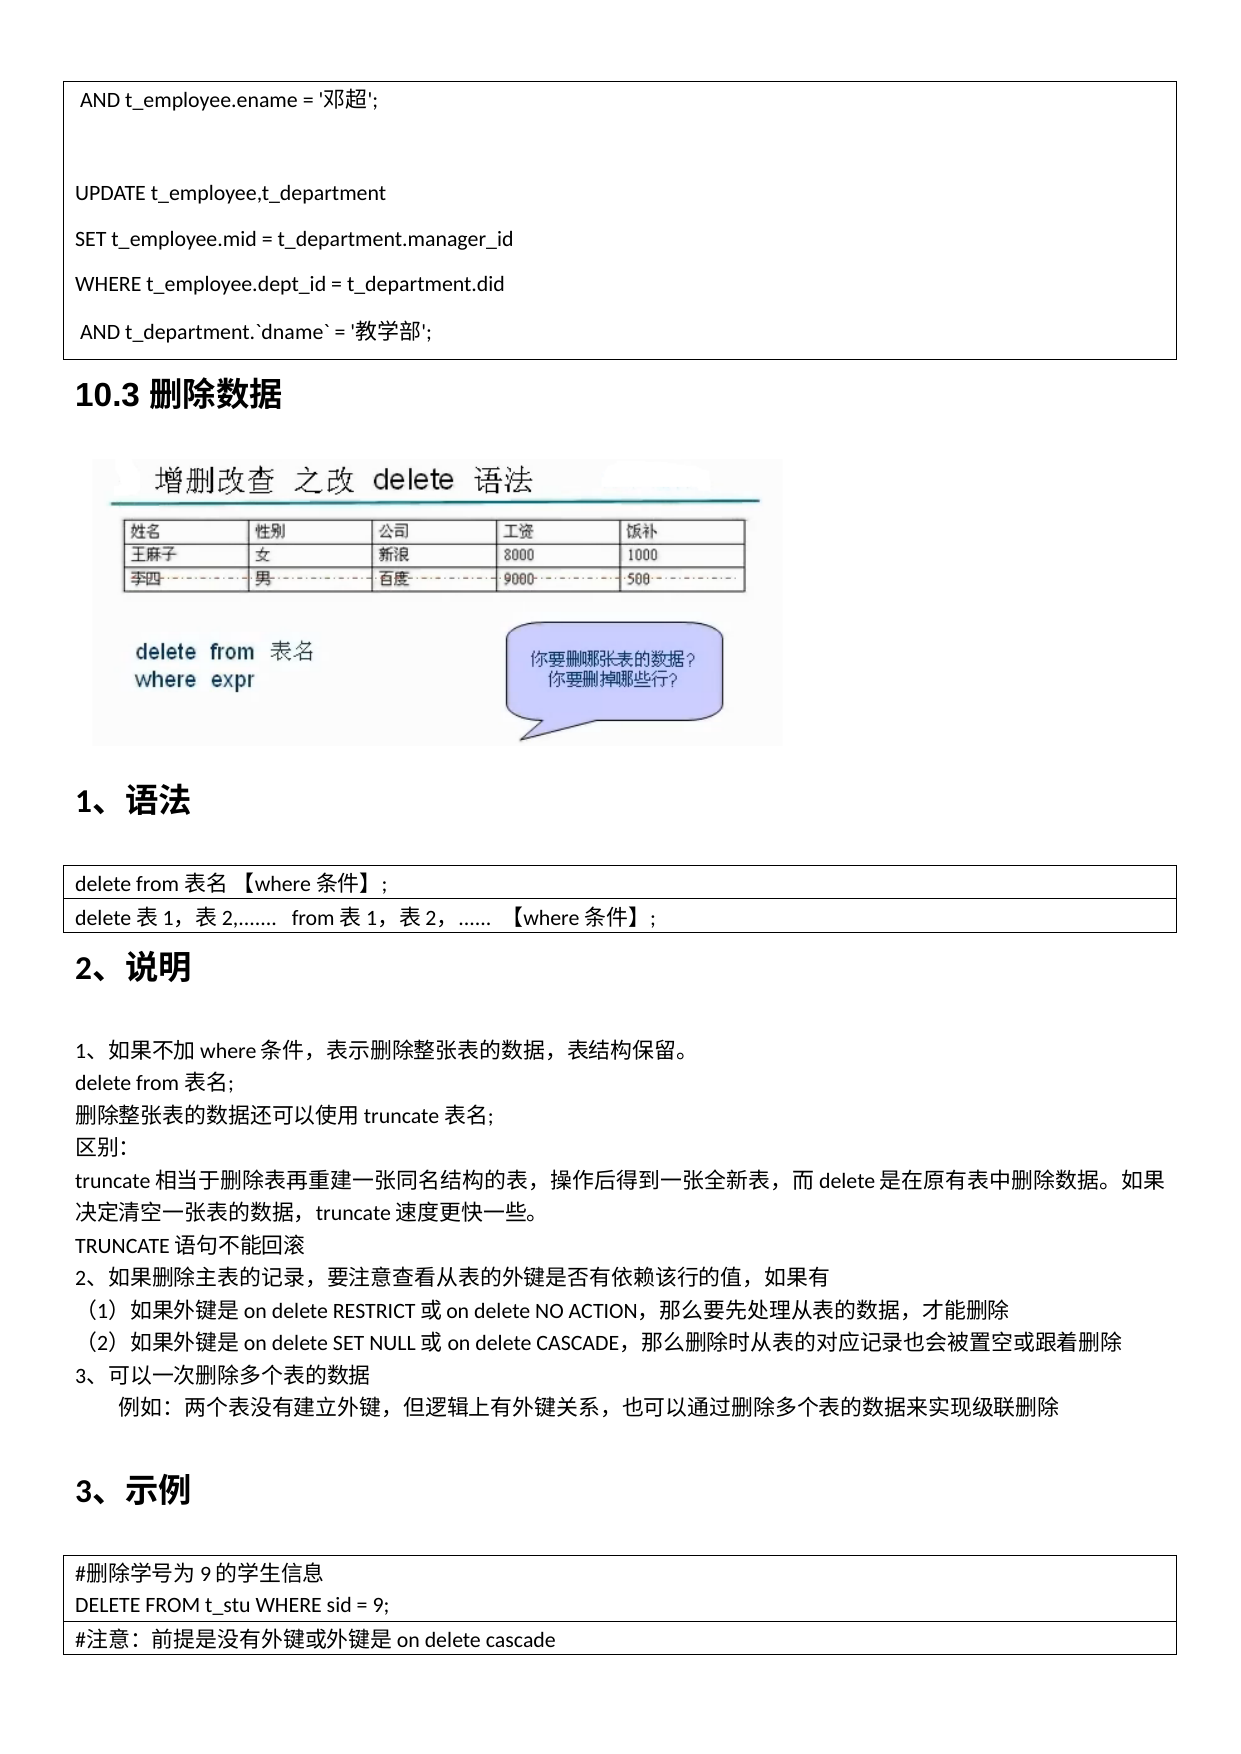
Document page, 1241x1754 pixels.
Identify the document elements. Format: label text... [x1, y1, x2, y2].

text （2）如果外键是on delete SET NULL 或 on delete CASCADE，那么删除时从表的对应记录也会被置空或跟着删除 [75, 1325, 1165, 1357]
picture [75, 459, 792, 746]
table_header delete from 表名 【where 条件】; [64, 866, 1176, 898]
text TRUNCATE语句不能回滚 [75, 1227, 1165, 1260]
text 1、如果不加where条件，表示删除整张表的数据，表结构保留。 [75, 1032, 1165, 1065]
text 例如：两个表没有建立外键，但逻辑上有外键关系，也可以通过删除多个表的数据来实现级联删除 [75, 1390, 1165, 1422]
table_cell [64, 1622, 1176, 1654]
subtitle 10.3 删除数据 [75, 360, 1165, 424]
table_cell delete 表1，表2,....... from 表1，表2，...... 【where 条件】; [64, 899, 1176, 932]
text 3、可以一次删除多个表的数据 [75, 1357, 1165, 1390]
text 区别： [75, 1130, 1165, 1162]
text （1）如果外键是on delete RESTRICT或on delete NO ACTION，那么要先处理从表的数据，才能删除 [75, 1292, 1165, 1325]
subtitle 2、说明 [75, 933, 1165, 998]
table_header #删除学号为9的学生信息 DELETE FROM t_stu WHERE sid = 9; [64, 1556, 1176, 1621]
text truncate相当于删除表再重建一张同名结构的表，操作后得到一张全新表，而delete是在原有表中删除数据。如果决定清空一张表的数据，truncate速度更快一些。 [75, 1162, 1165, 1227]
text 删除整张表的数据还可以使用truncate 表名; [75, 1097, 1165, 1130]
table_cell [64, 82, 1176, 358]
subtitle 3、示例 [75, 1455, 1165, 1520]
subtitle 1、语法 [75, 765, 1165, 830]
text 2、如果删除主表的记录，要注意查看从表的外键是否有依赖该行的值，如果有 [75, 1260, 1165, 1292]
text delete from 表名; [75, 1065, 1165, 1097]
